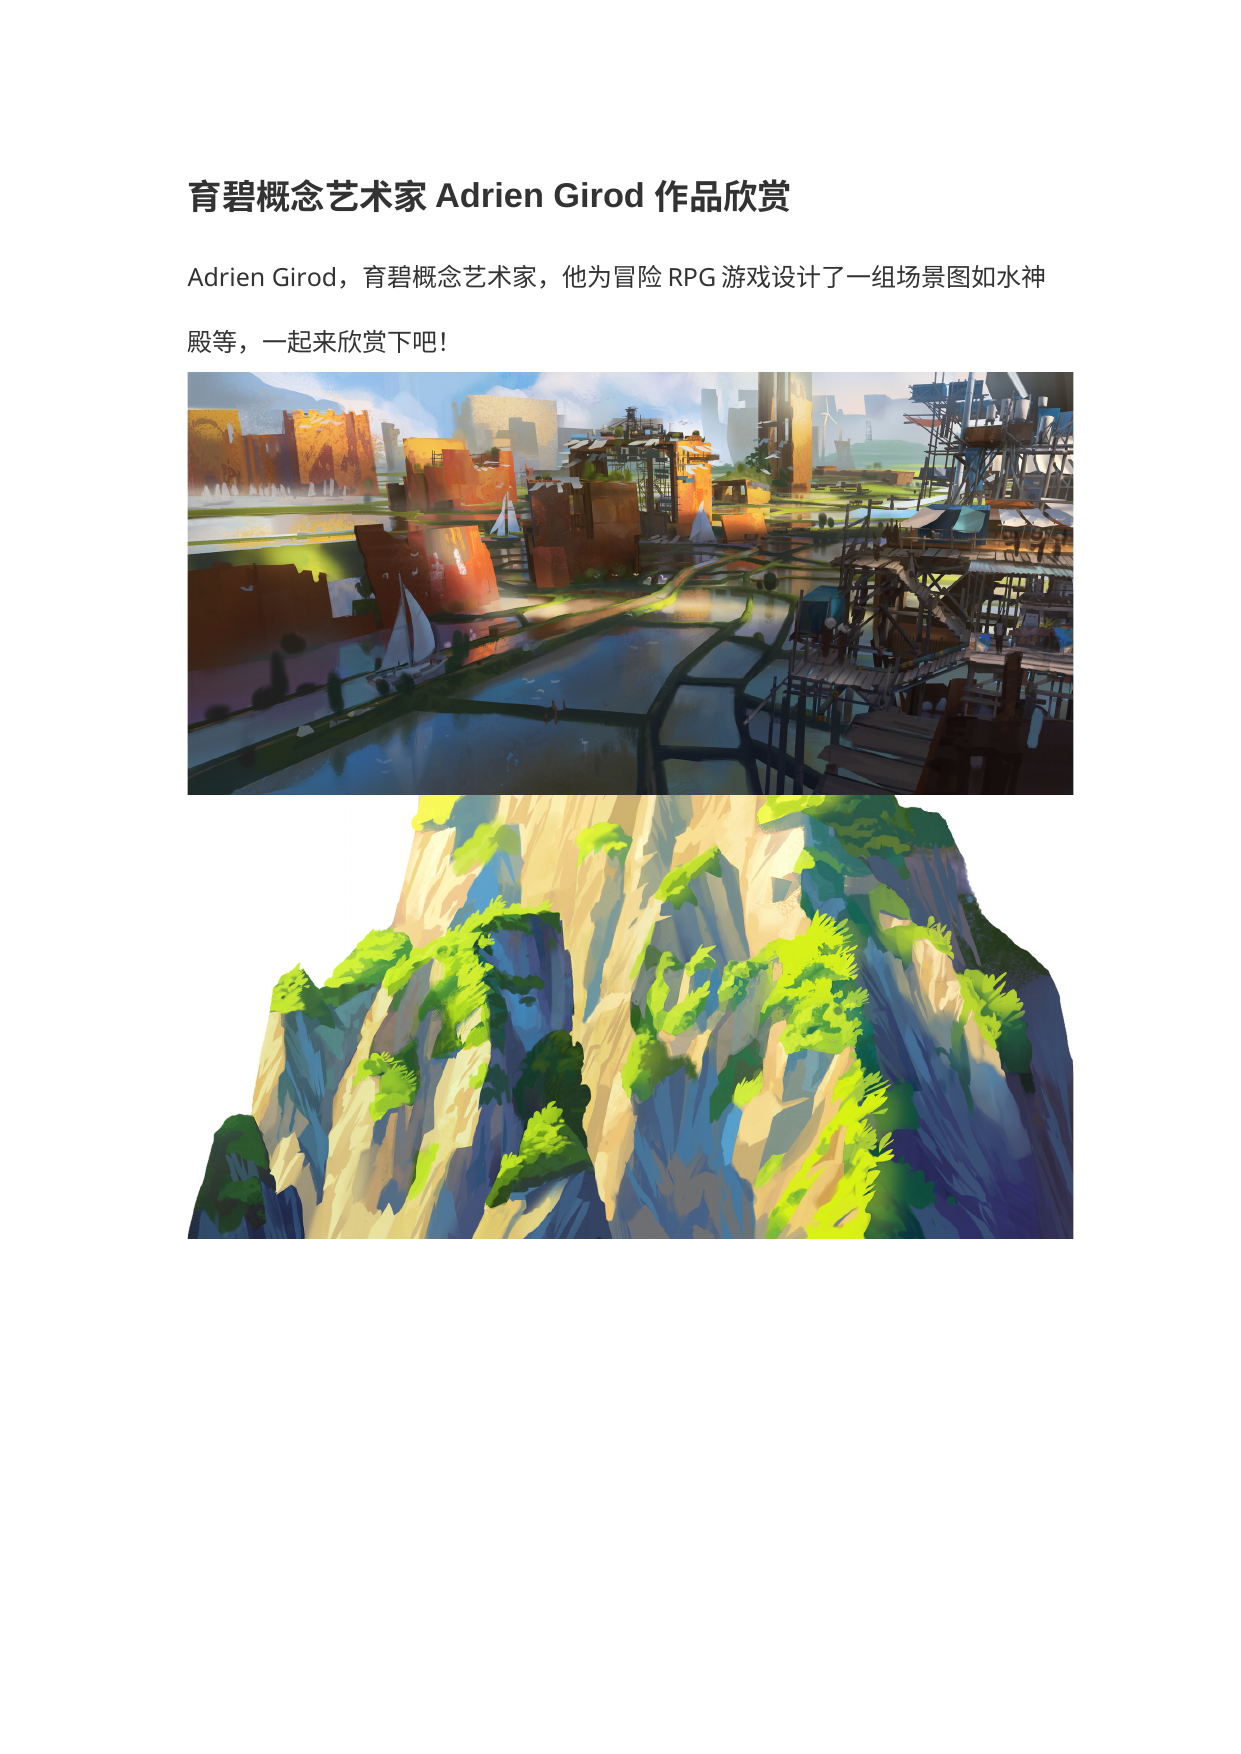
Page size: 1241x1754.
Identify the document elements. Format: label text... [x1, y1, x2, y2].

text Adrien Girod，育碧概念艺术家，他为冒险RPG游戏设计了一组场景图如水神殿等，一起来欣赏下吧！ [187, 243, 1053, 372]
picture [187, 372, 1074, 1239]
subtitle 育碧概念艺术家Adrien Girod 作品欣赏 [187, 162, 1053, 227]
